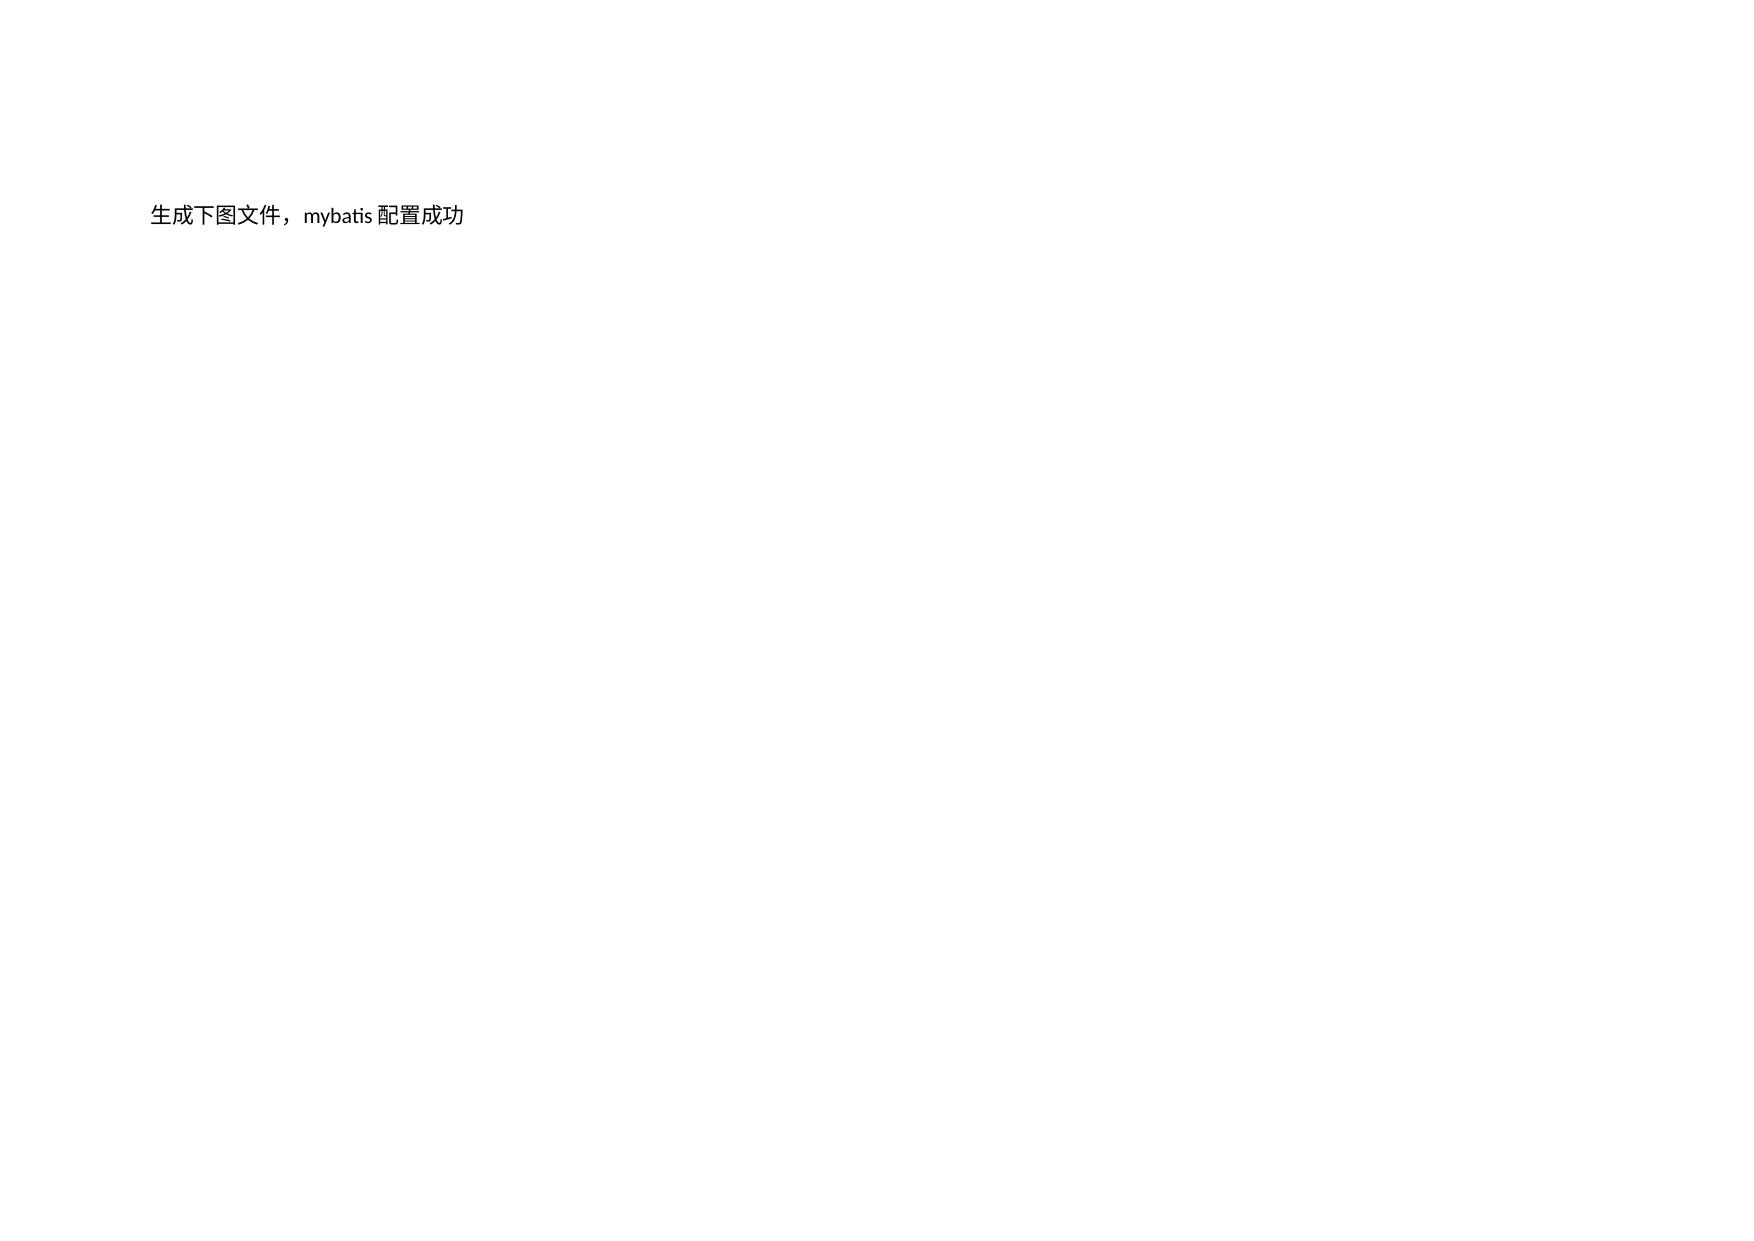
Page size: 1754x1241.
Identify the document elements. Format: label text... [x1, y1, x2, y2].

text 生成下图文件，mybatis配置成功 [150, 198, 1604, 230]
